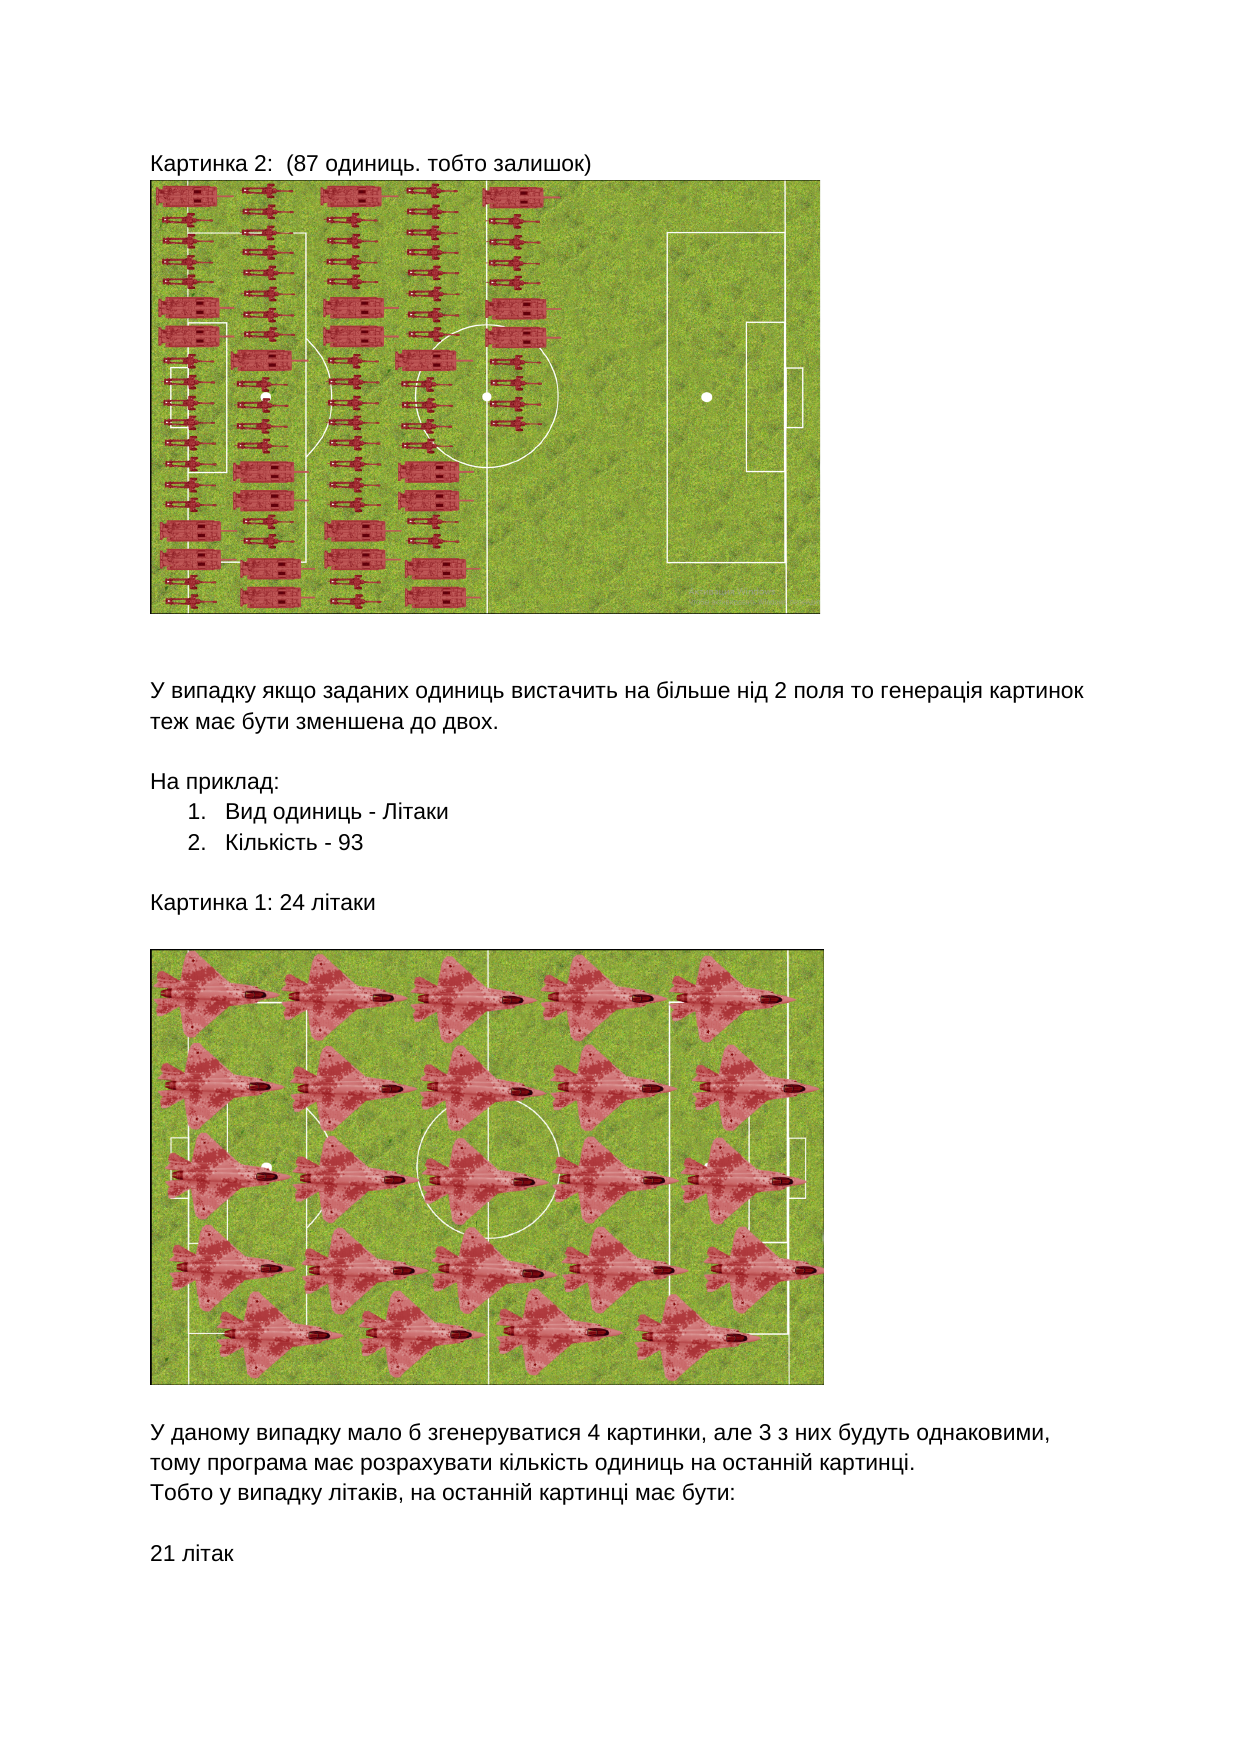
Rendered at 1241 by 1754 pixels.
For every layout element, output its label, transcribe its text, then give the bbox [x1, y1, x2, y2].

text Картинка 2: (87 одиниць. тобто залишок) [150, 150, 1090, 176]
text Картинка 1: 24 літаки [150, 889, 1090, 915]
list Кількість - 93 [187, 828, 1090, 855]
text У випадку якщо заданих одиниць вистачить на більше нід 2 поля то генерація картинок теж має бути зменшена до двох. [150, 677, 1090, 734]
text На приклад: [150, 768, 1090, 794]
text У даному випадку мало б згенеруватися 4 картинки, але 3 з них будуть однаковими, тому програма має розрахувати кількість одиниць на останній картинці. [150, 1419, 1090, 1476]
picture [150, 949, 824, 1385]
text 21 літак [150, 1540, 1090, 1566]
picture [150, 180, 821, 614]
list Вид одиниць - Літаки [187, 798, 1090, 825]
text Тобто у випадку літаків, на останній картинці має бути: [150, 1479, 1090, 1506]
